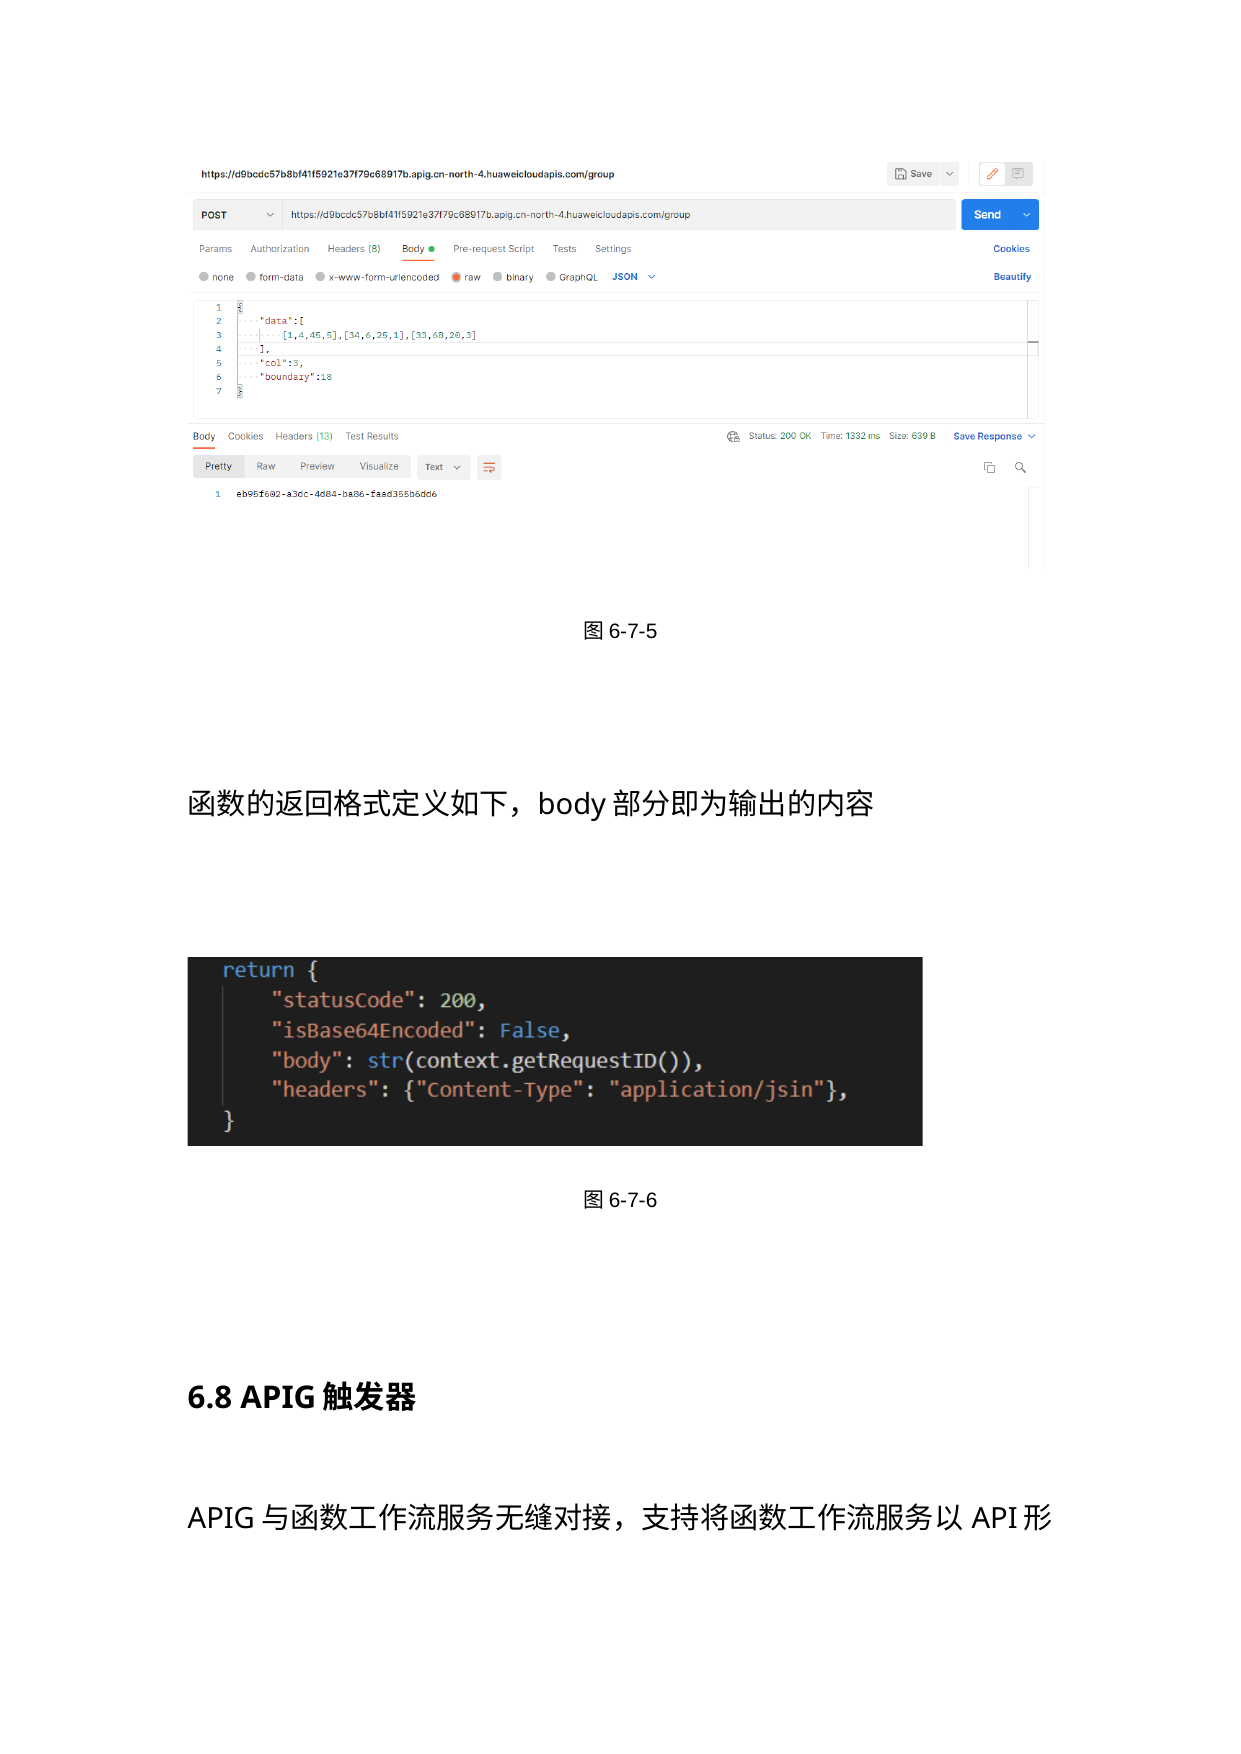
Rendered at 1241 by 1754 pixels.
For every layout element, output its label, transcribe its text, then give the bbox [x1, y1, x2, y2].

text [187, 1483, 1053, 1548]
text 图 6-7-6 [187, 1182, 1053, 1214]
picture [187, 957, 923, 1146]
text 图 6-7-5 [187, 614, 1053, 646]
text 函数的返回格式定义如下，body部分即为输出的内容 [187, 769, 1053, 834]
subtitle 6.8 APIG触发器 [187, 1363, 1053, 1428]
picture [187, 162, 1053, 569]
